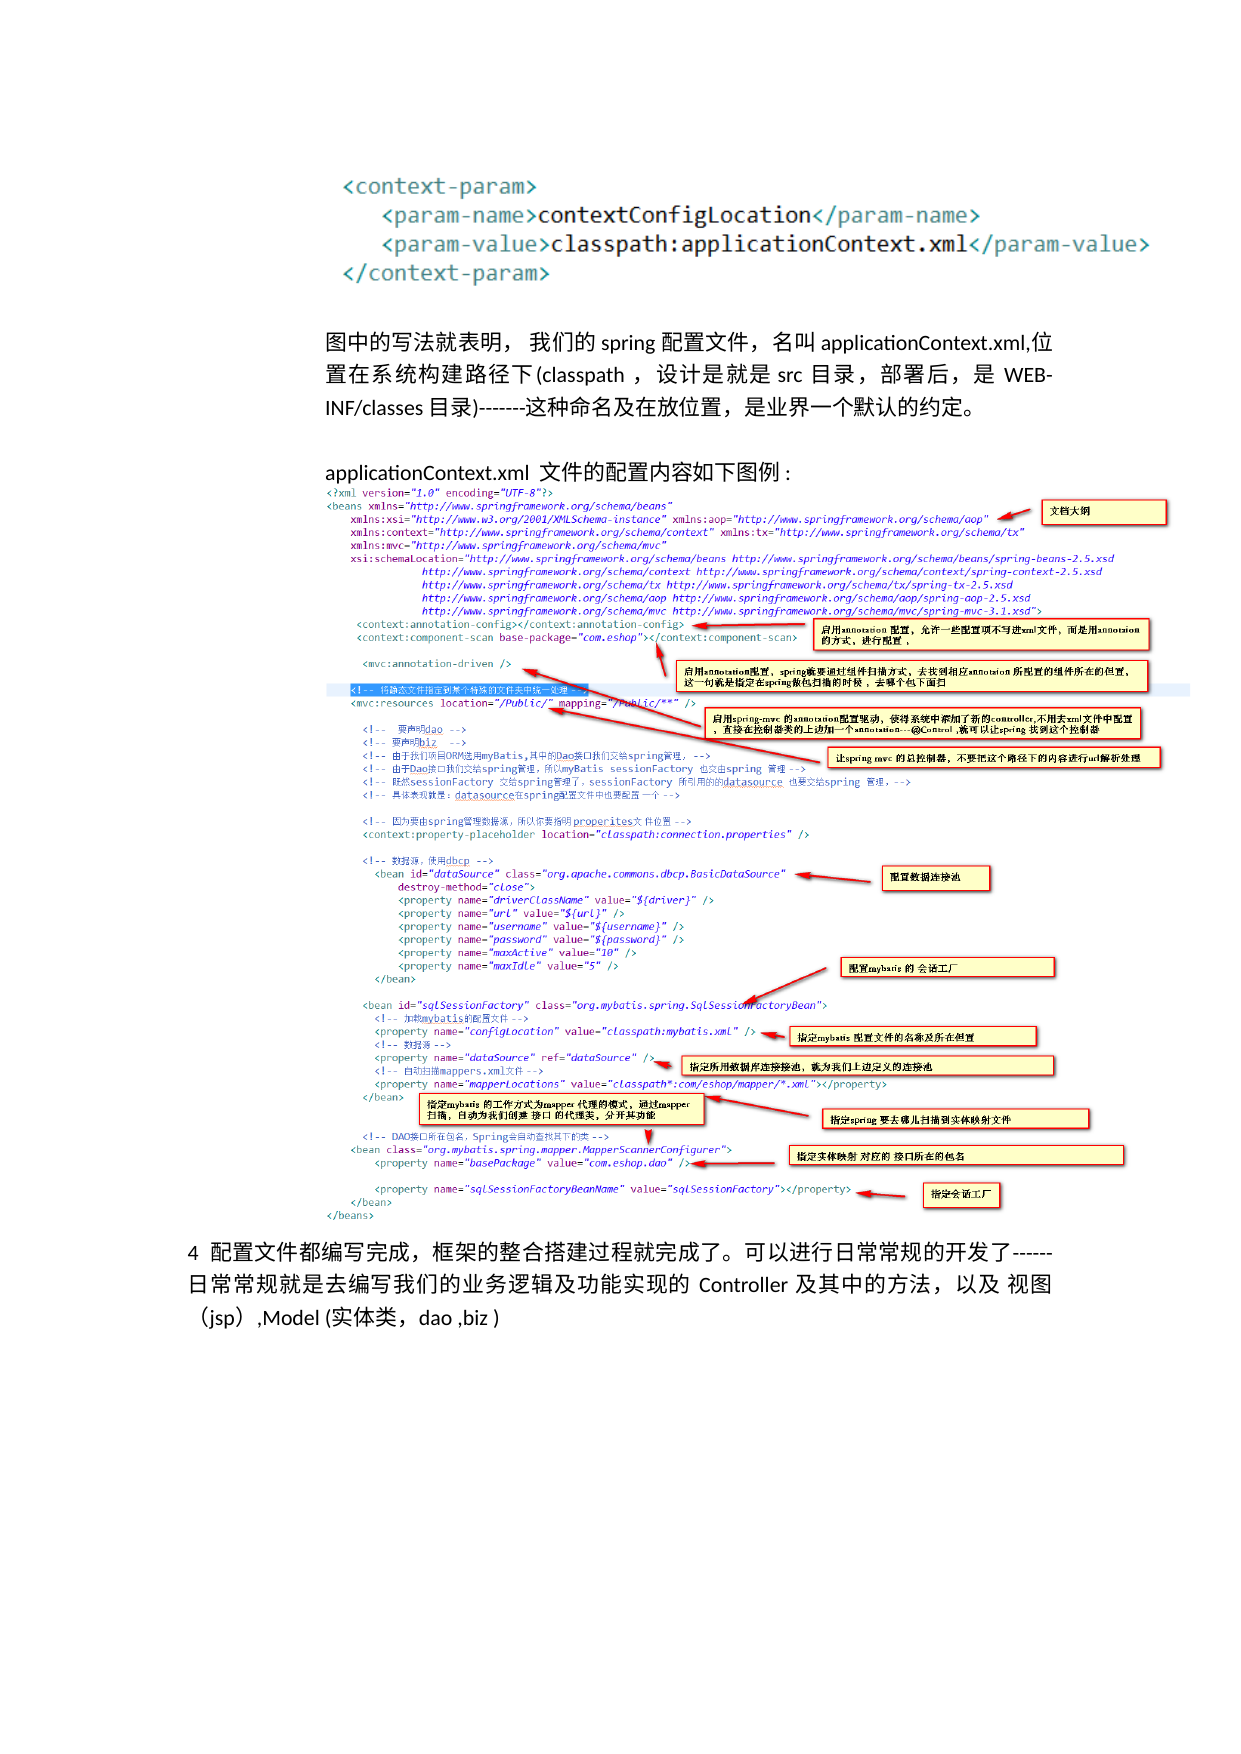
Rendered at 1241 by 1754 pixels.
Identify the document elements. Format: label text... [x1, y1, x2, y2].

list applicationContext.xml 文件的配置内容如下图例 : [325, 454, 1053, 487]
text 4 配置文件都编写完成，框架的整合搭建过程就完成了。可以进行日常常规的开发了------ 日常常规就是去编写我们的业务逻辑及功能实现的 Controller 及其中的方法，以及 视图（jsp）,Model (实体类，dao ,biz ) [187, 1234, 1053, 1332]
picture [325, 162, 1191, 299]
list 图中的写法就表明， 我们的spring 配置文件，名叫applicationContext.xml,位置在系统构建路径下(classpath ，设计是就是src 目录，部署后，是 WEB-INF/classes 目录)-------这种命名及在放位置，是业界一个默认的约定。 [325, 324, 1053, 422]
picture [325, 487, 1191, 1221]
